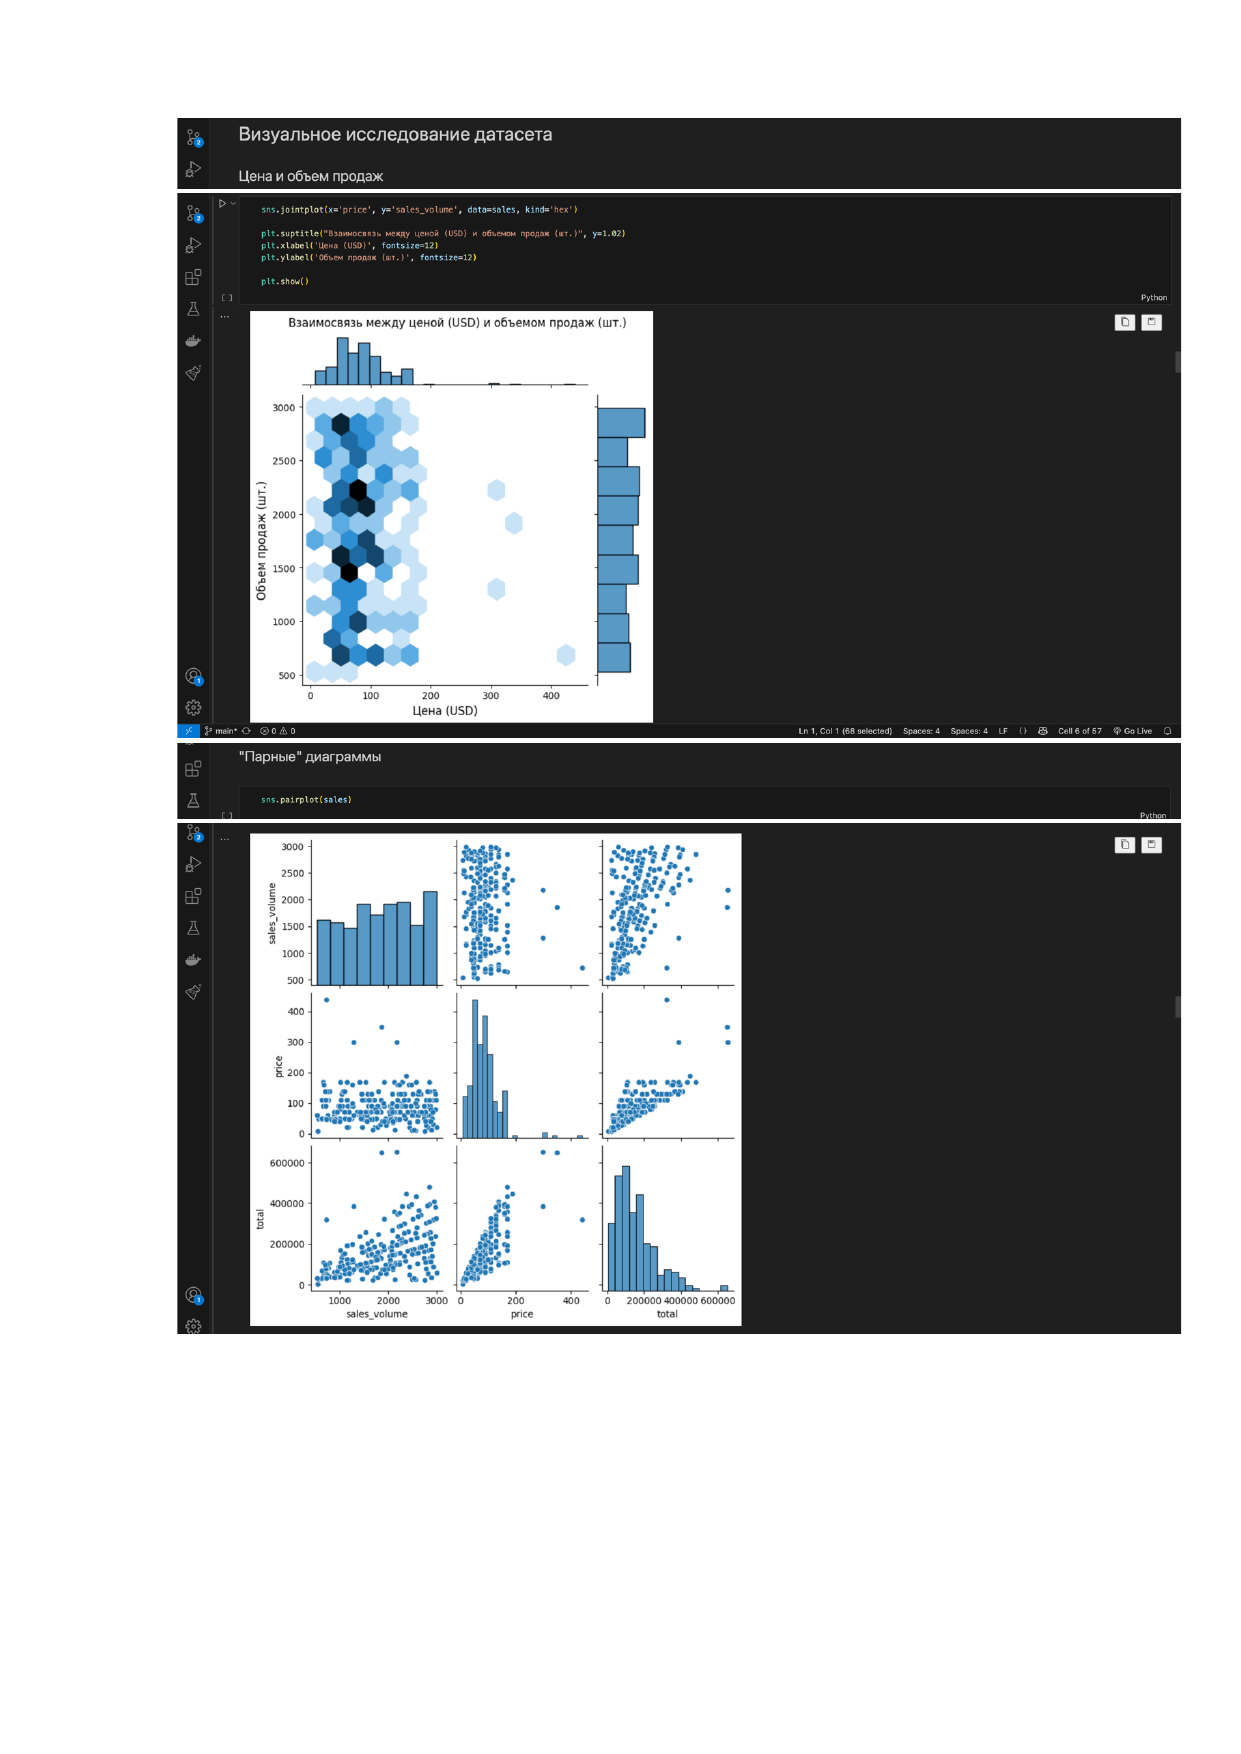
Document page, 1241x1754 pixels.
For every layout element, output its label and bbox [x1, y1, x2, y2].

picture [177, 823, 1182, 1334]
picture [177, 743, 1181, 819]
picture [177, 193, 1182, 738]
picture [177, 118, 1182, 189]
